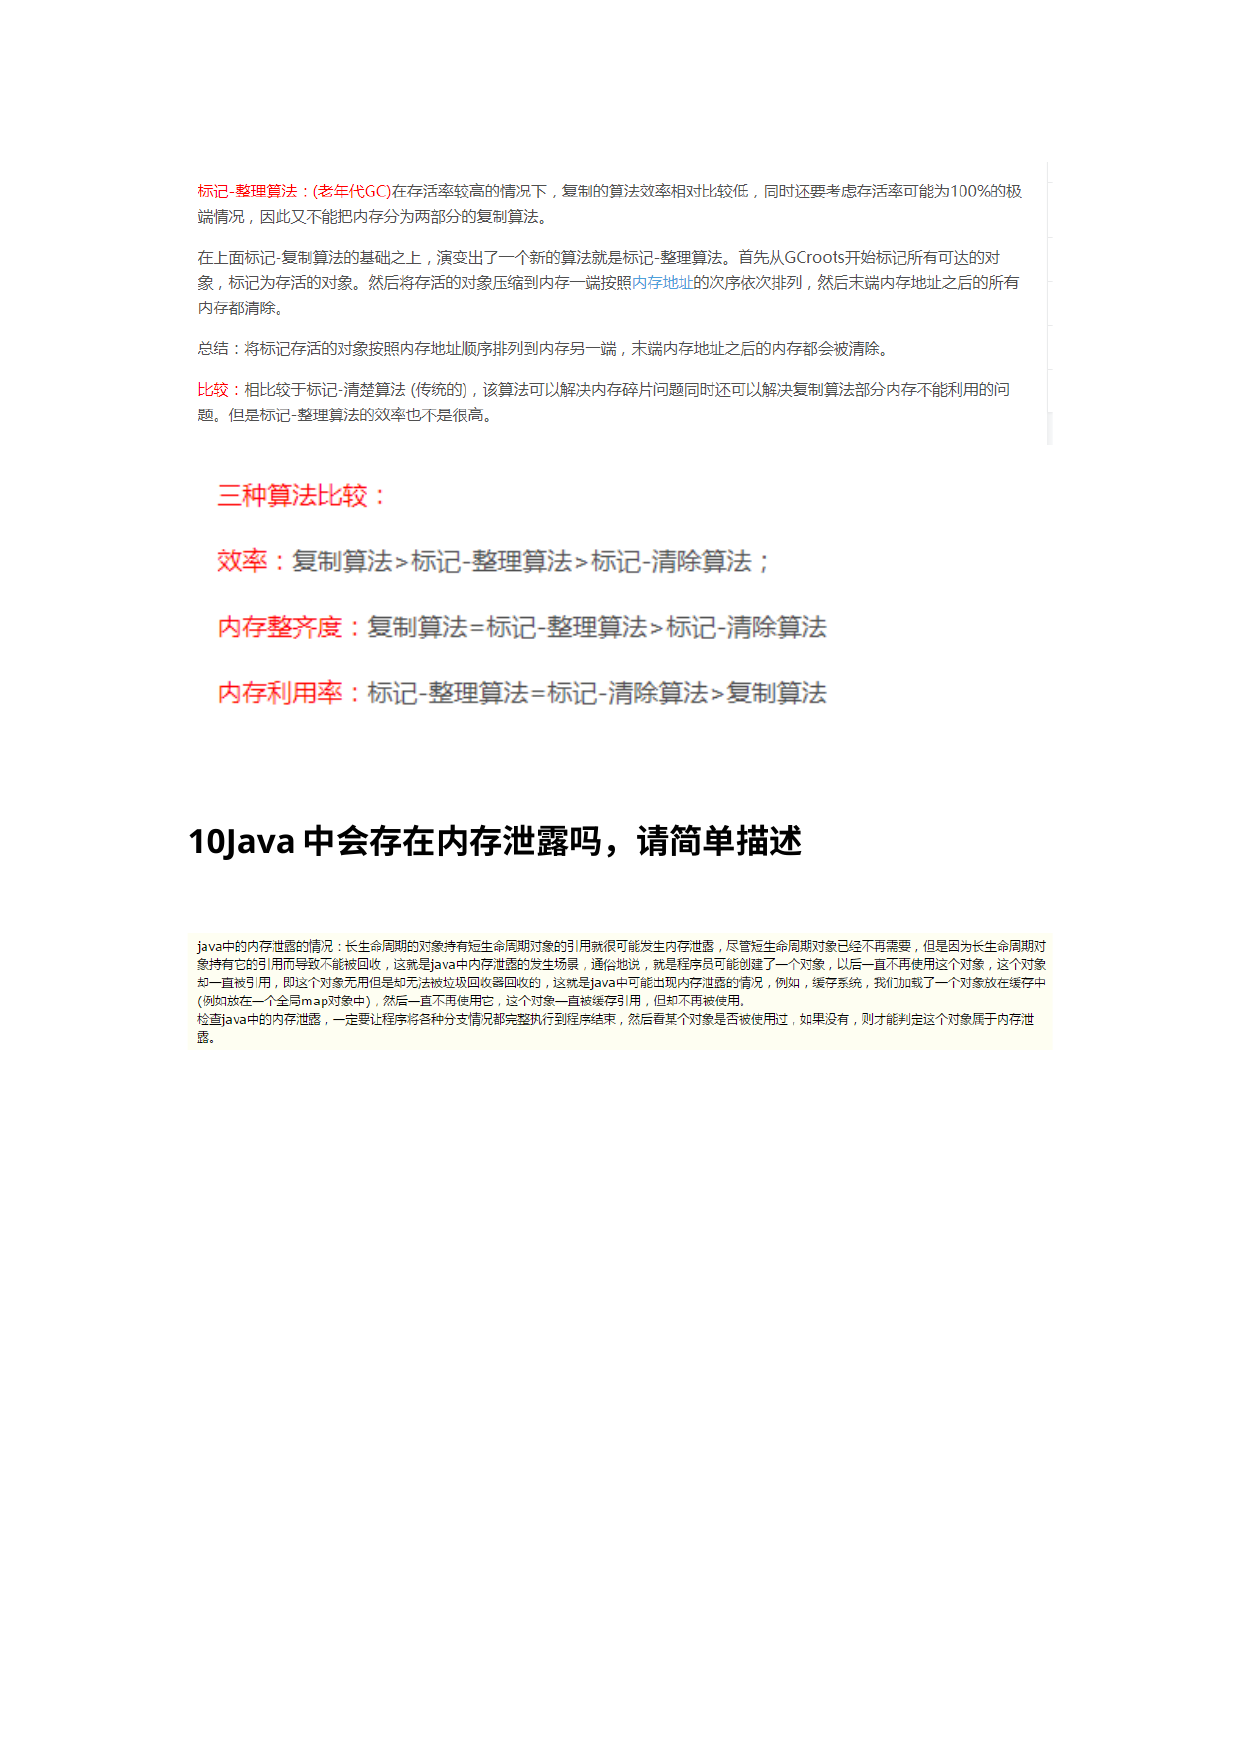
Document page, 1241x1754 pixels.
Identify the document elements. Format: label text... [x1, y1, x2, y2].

picture [187, 933, 1053, 1050]
subtitle 10Java中会存在内存泄露吗，请简单描述 [187, 807, 1053, 872]
picture [187, 162, 1053, 445]
picture [187, 454, 1018, 755]
